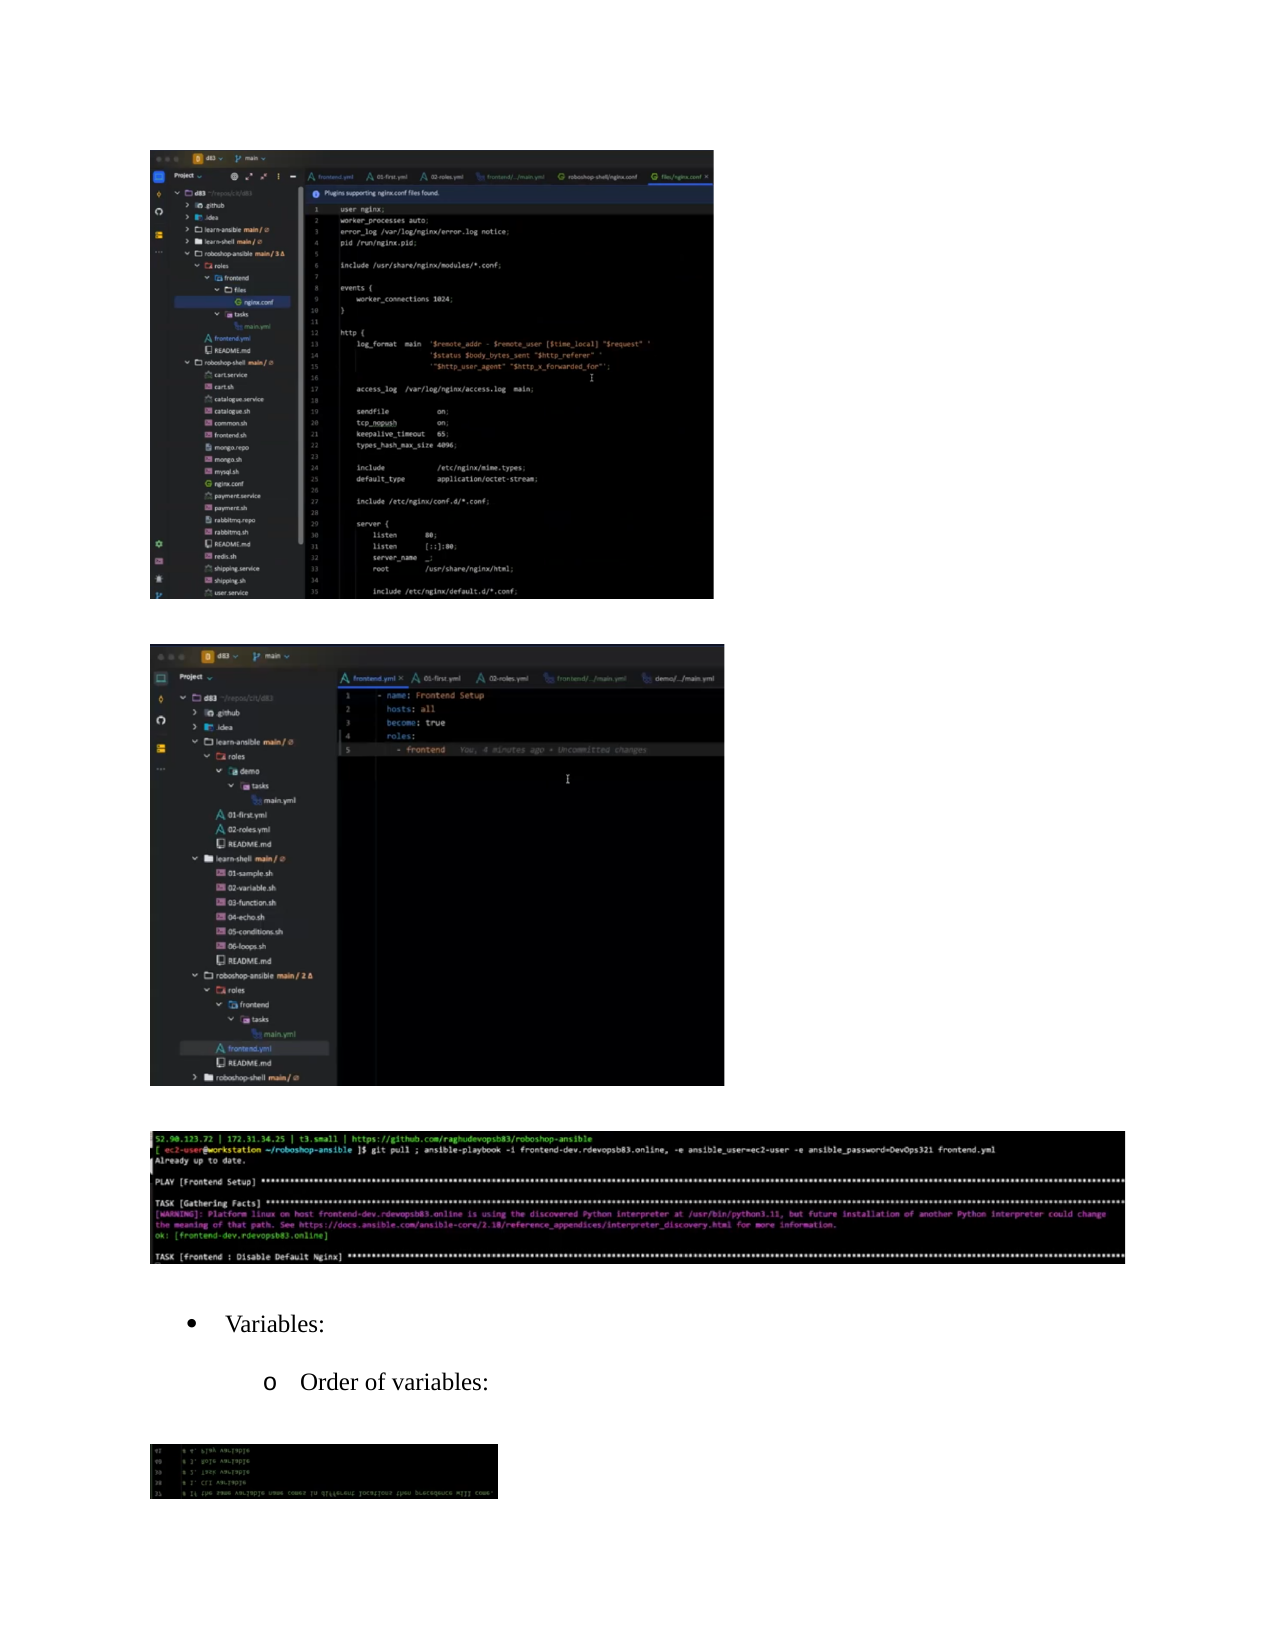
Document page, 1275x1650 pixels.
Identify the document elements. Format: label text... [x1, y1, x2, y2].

list Order of variables: [262, 1367, 1125, 1397]
list Variables: [187, 1309, 1125, 1338]
picture [150, 1131, 1125, 1264]
picture [150, 644, 725, 1086]
picture [150, 1444, 498, 1499]
picture [150, 150, 714, 599]
